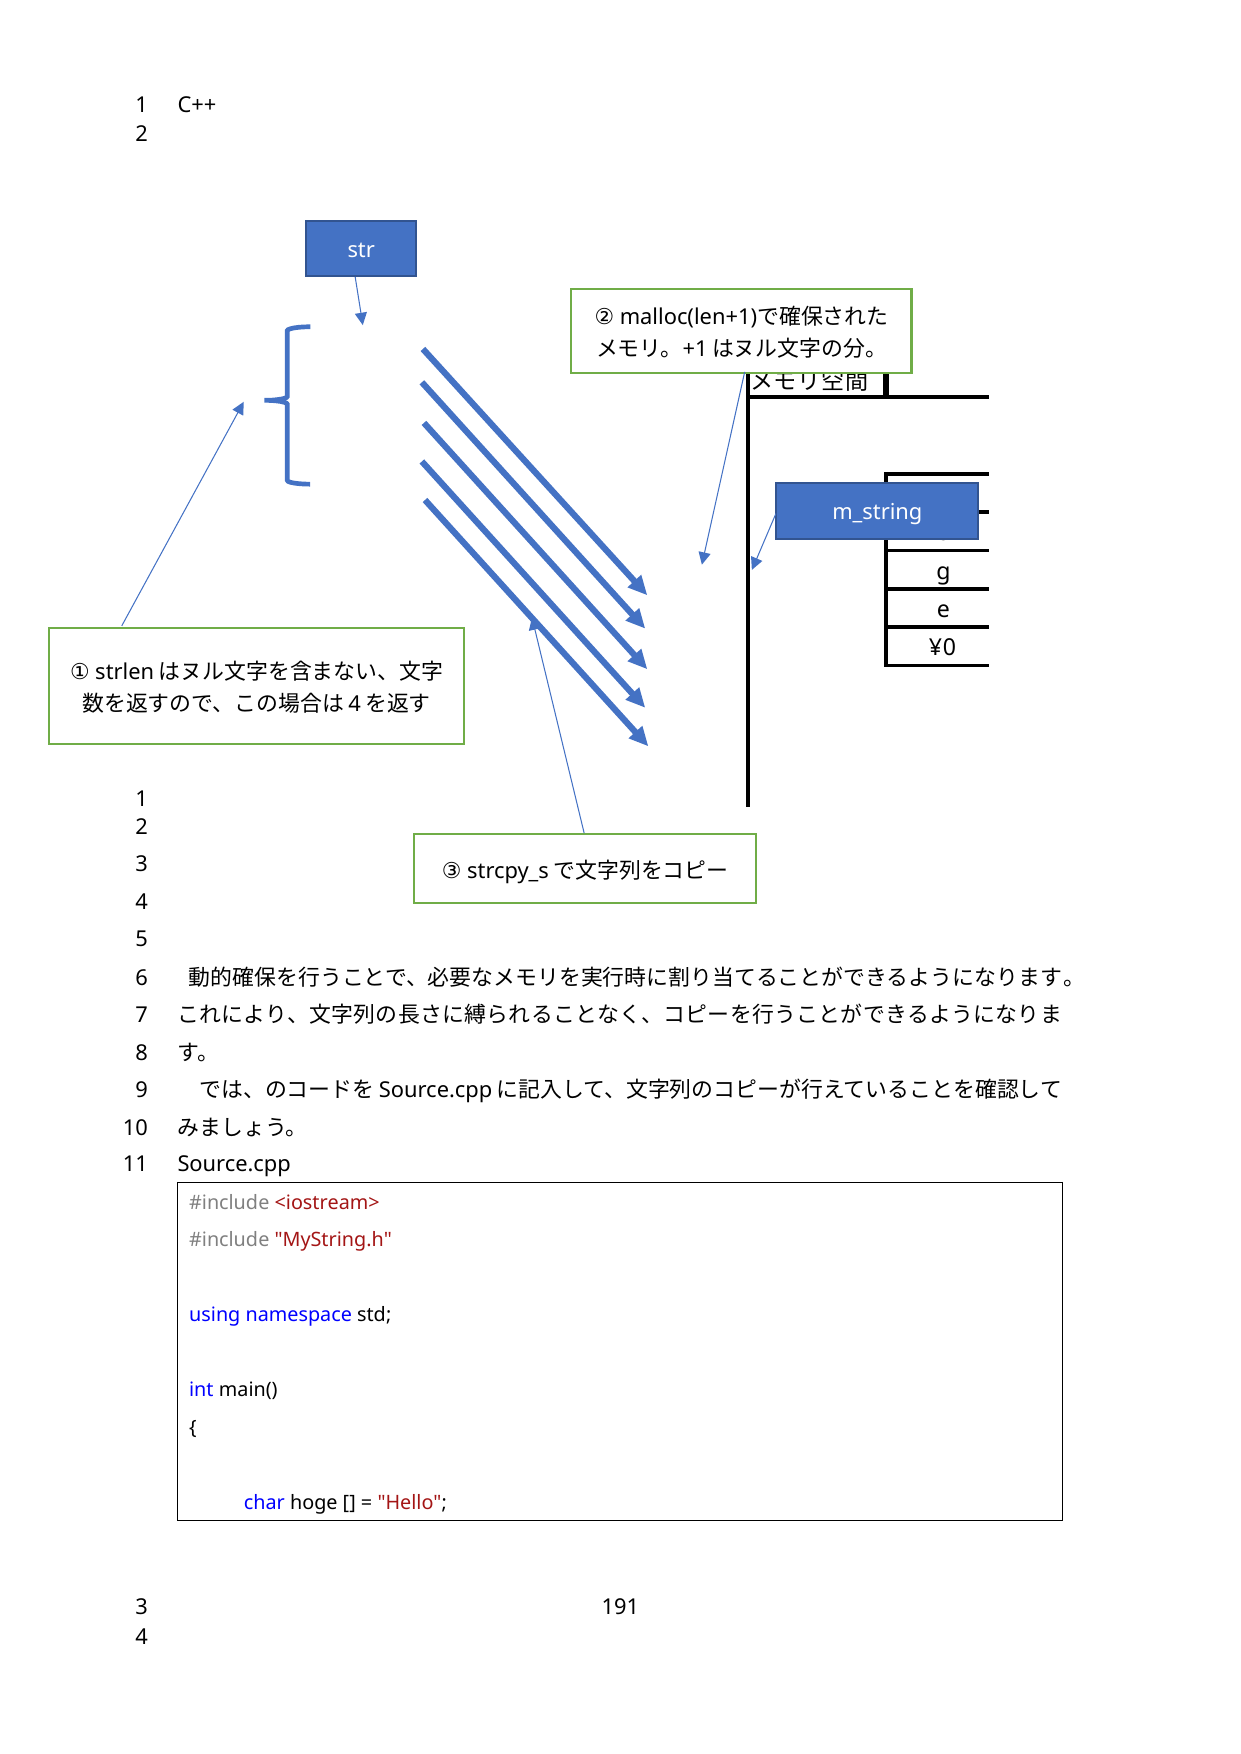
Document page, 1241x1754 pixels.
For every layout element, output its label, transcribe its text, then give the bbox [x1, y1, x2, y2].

text Source.cpp [177, 1144, 1063, 1182]
text では、のコードをSource.cppに記入して、文字列のコピーが行えていることを確認してみましょう。 [177, 1069, 1063, 1144]
text 動的確保を行うことで、必要なメモリを実行時に割り当てることができるようになります。これにより、文字列の長さに縛られることなく、コピーを行うことができるようになります。 [177, 957, 1063, 1069]
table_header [178, 1183, 1062, 1520]
